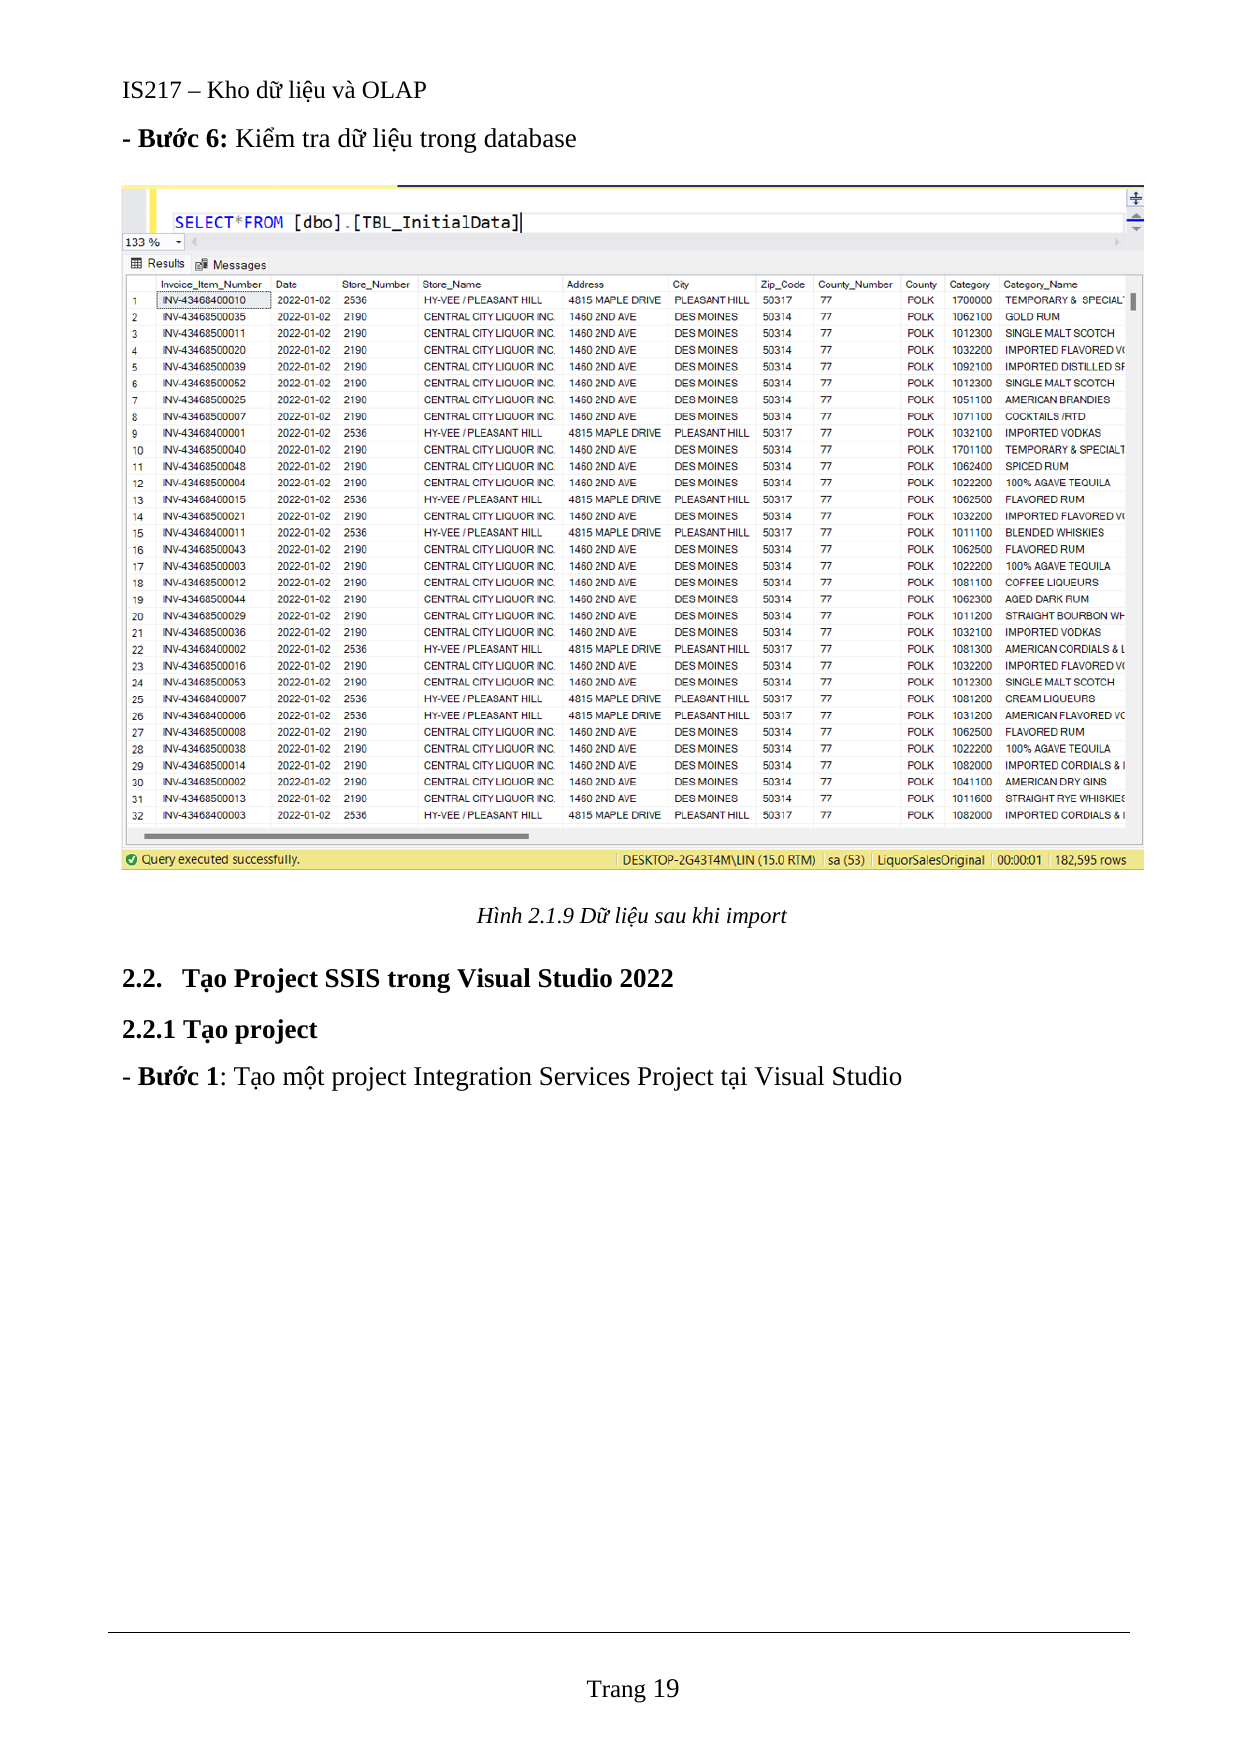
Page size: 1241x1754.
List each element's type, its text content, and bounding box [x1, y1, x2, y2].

text - Bước 1: Tạo một project Integration Services Project tại Visual Studio [122, 1060, 1144, 1091]
text - Bước 6: Kiểm tra dữ liệu trong database [122, 122, 1144, 153]
subtitle Tạo Project SSIS trong Visual Studio 2022 [122, 962, 1144, 993]
subtitle Tạo project [122, 1013, 1144, 1044]
picture [121, 185, 1144, 870]
